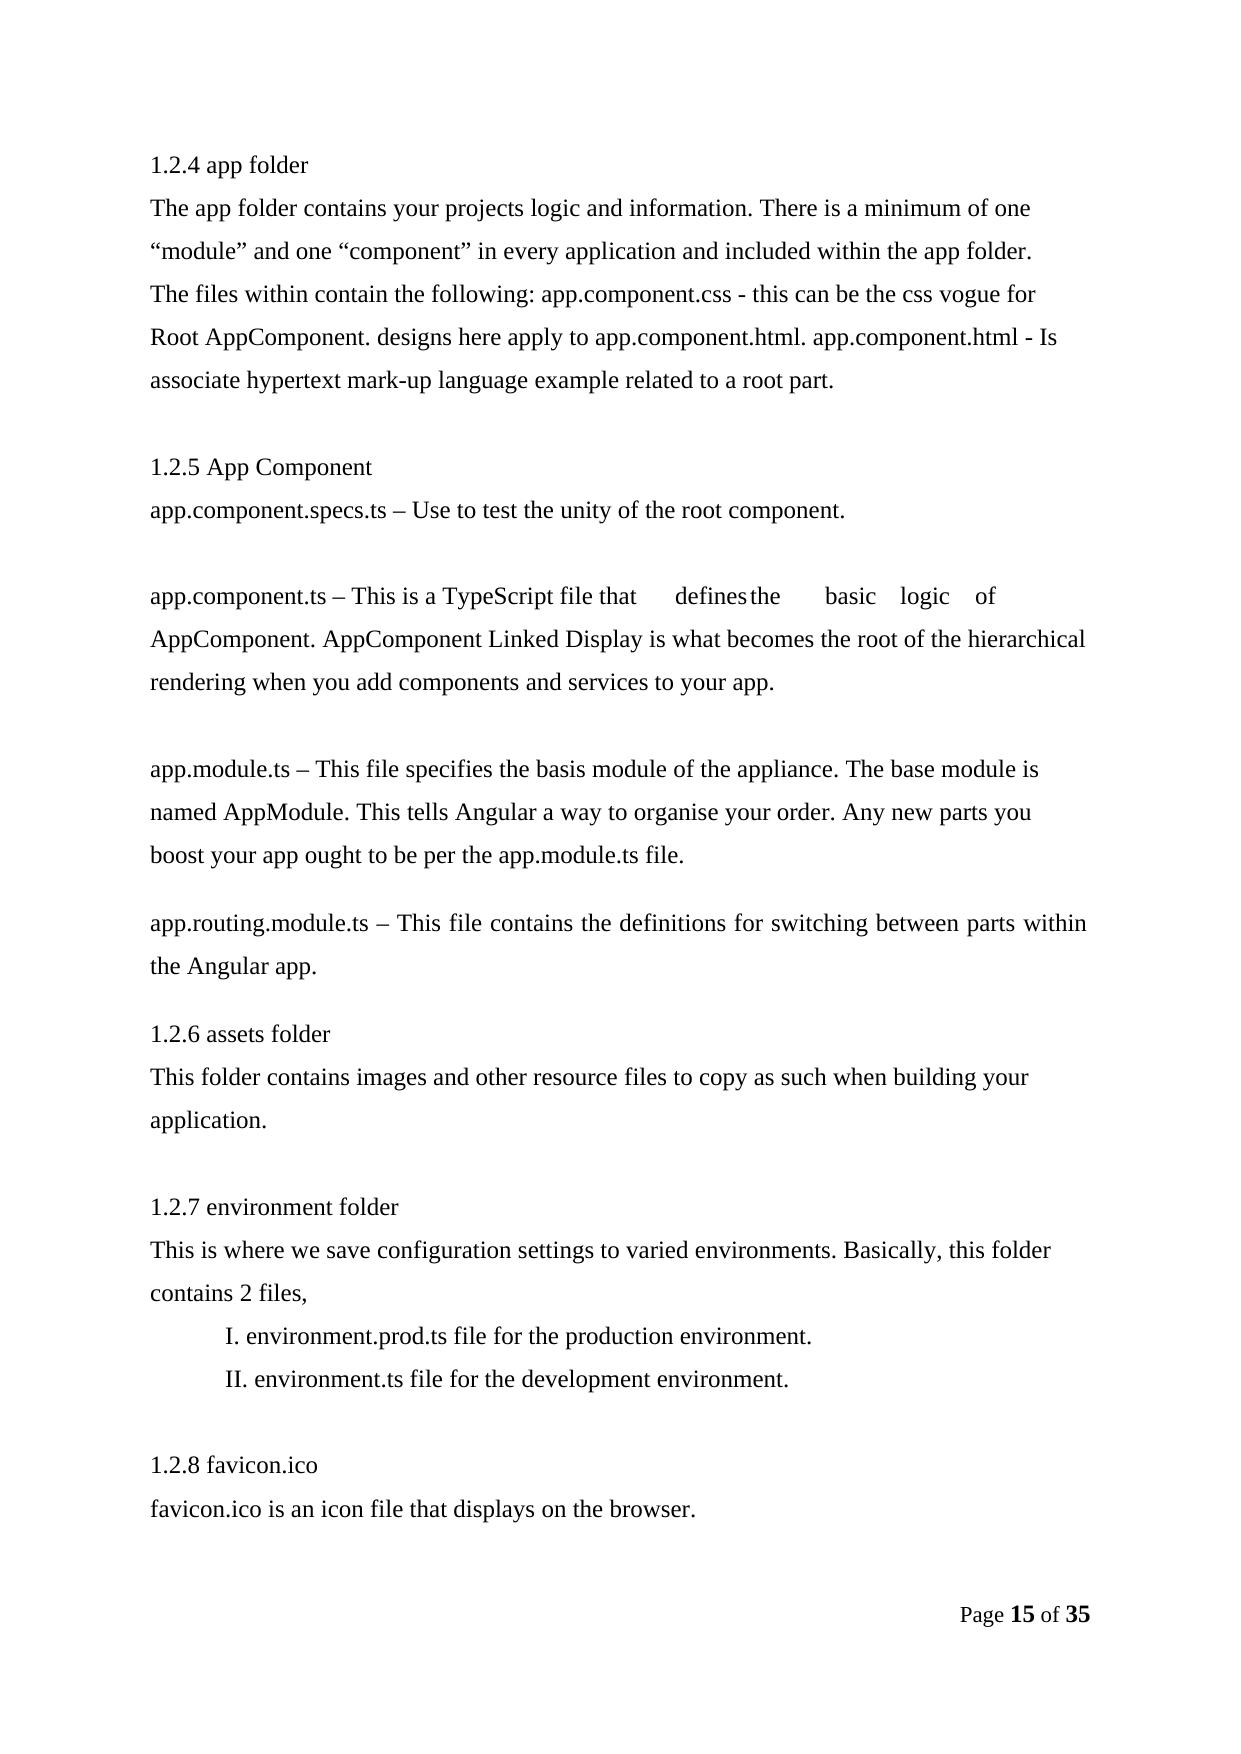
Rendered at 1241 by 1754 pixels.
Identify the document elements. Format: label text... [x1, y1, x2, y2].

text I. environment.prod.ts file for the production environment. [225, 1321, 1090, 1350]
text 1.2.4 app folder [150, 150, 1090, 179]
text This is where we save configuration settings to varied environments. Basically, this folder contains 2 files, [150, 1235, 1090, 1307]
text app.routing.module.ts – This file contains the definitions for switching between parts within the Angular app. [150, 908, 1088, 980]
text app.module.ts – This file specifies the basis module of the appliance. The base module is named AppModule. This tells Angular a way to organise your order. Any new parts you boost your app ought to be per the app.module.ts file. [150, 754, 1090, 869]
text The app folder contains your projects logic and information. There is a minimum of one “module” and one “component” in every application and included within the app folder. [150, 193, 1090, 265]
text This folder contains images and other resource files to copy as such when building your application. [150, 1062, 1090, 1134]
text 1.2.5 App Component [150, 452, 1090, 481]
text The files within contain the following: app.component.css - this can be the css vogue for Root AppComponent. designs here apply to app.component.html. app.component.html - Is associate hypertext mark-up language example related to a root part. [150, 279, 1090, 394]
text II. environment.ts file for the development environment. [225, 1364, 1090, 1393]
text 1.2.7 environment folder [150, 1192, 1090, 1221]
text AppComponent. AppComponent Linked Display is what becomes the root of the hierarchical rendering when you add components and services to your app. [150, 624, 1090, 696]
text 1.2.6 assets folder [150, 1019, 1090, 1048]
text favicon.ico is an icon file that displays on the browser. [150, 1494, 1090, 1522]
text app.component.specs.ts – Use to test the unity of the root component. [150, 495, 1090, 524]
text app.component.ts – This is a TypeScript file that defines the basic logic of [150, 581, 1090, 610]
text 1.2.8 favicon.ico [150, 1451, 1090, 1479]
